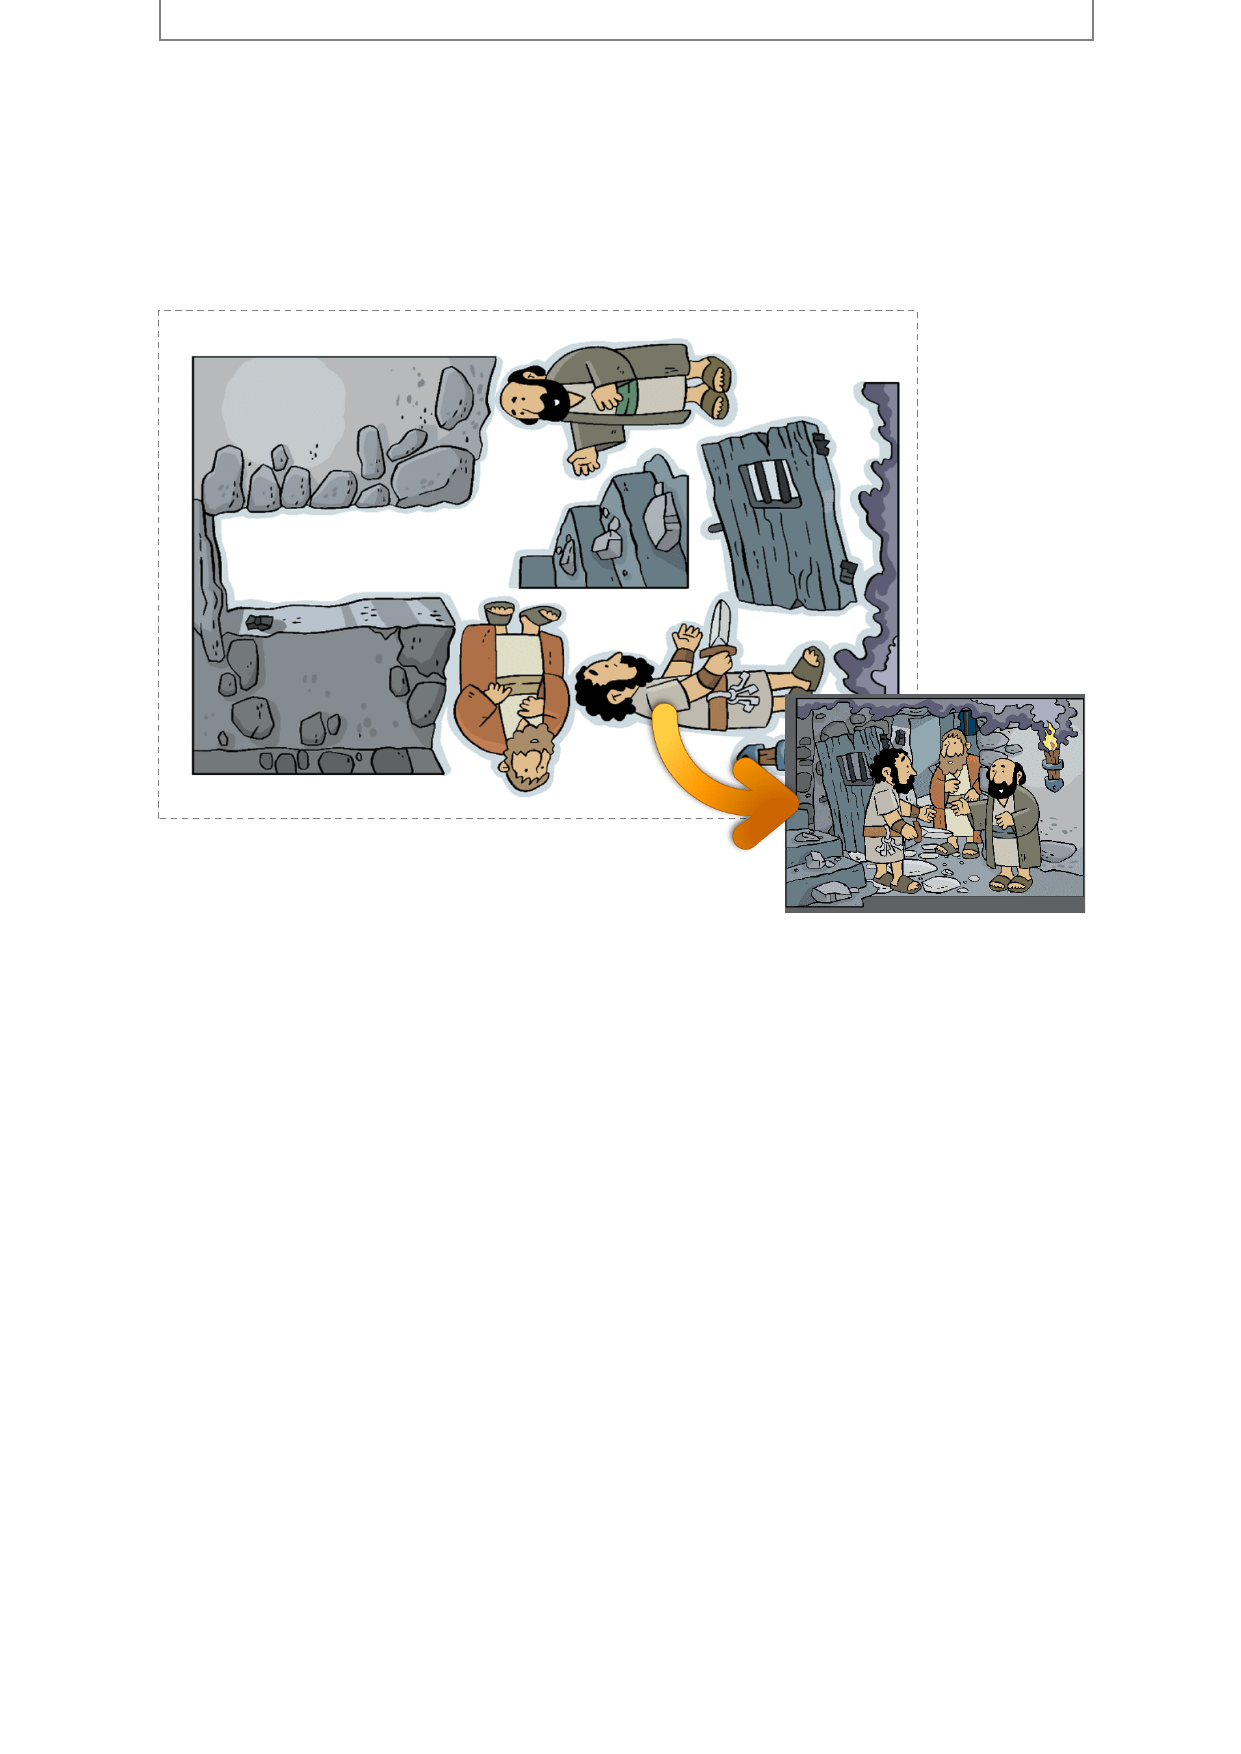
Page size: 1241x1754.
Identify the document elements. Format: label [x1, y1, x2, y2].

picture [161, 312, 1086, 913]
